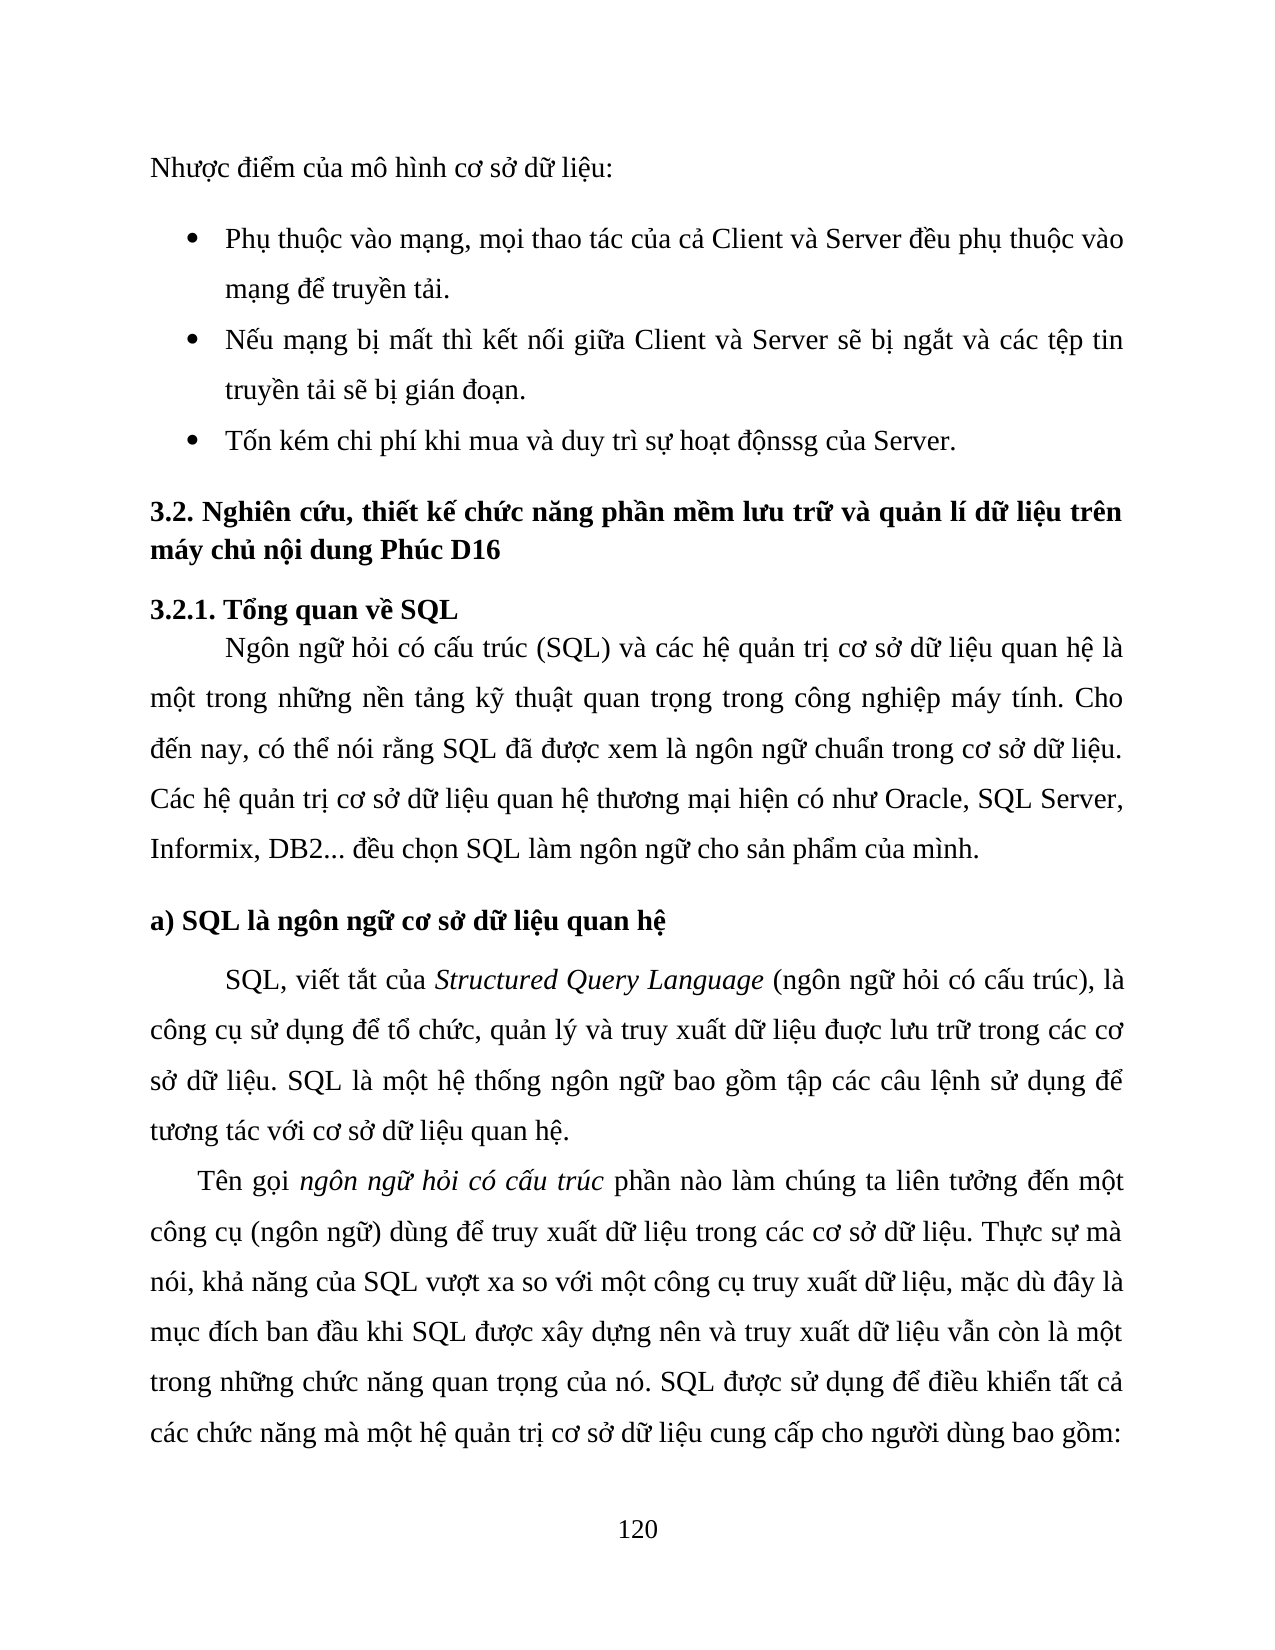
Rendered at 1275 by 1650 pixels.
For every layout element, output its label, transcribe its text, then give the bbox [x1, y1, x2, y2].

text Tên gọi ngôn ngữ hỏi có cấu trúc phần nào làm chúng ta liên tưởng đến một công cụ (ngôn ngữ) dùng để truy xuất dữ liệu trong các cơ sở dữ liệu. Thực sự mà nói, khả năng của SQL vượt xa so với một công cụ truy xuất dữ liệu, mặc dù đây là mục đích ban đầu khi SQL được xây dựng nên và truy xuất dữ liệu vẫn còn là một trong những chức năng quan trọng của nó. SQL được sử dụng để điều khiển tất cả các chức năng mà một hệ quản trị cơ sở dữ liệu cung cấp cho người dùng bao gồm: [150, 1163, 1125, 1448]
subtitle 3.2.1. Tổng quan về SQL [150, 592, 1125, 625]
text a) SQL là ngôn ngữ cơ sở dữ liệu quan hệ [150, 903, 1125, 936]
subtitle 3.2. Nghiên cứu, thiết kế chức năng phần mềm lưu trữ và quản lí dữ liệu trên máy chủ nội dung Phúc D16 [150, 494, 1125, 566]
list Phụ thuộc vào mạng, mọi thao tác của cả Client và Server đều phụ thuộc vào mạng để truyền tải. [187, 221, 1125, 305]
list Tốn kém chi phí khi mua và duy trì sự hoạt độnssg của Server. [187, 423, 1125, 456]
text SQL, viết tắt của Structured Query Language (ngôn ngữ hỏi có cấu trúc), là công cụ sử dụng để tổ chức, quản lý và truy xuất dữ liệu đuợc lưu trữ trong các cơ sở dữ liệu. SQL là một hệ thống ngôn ngữ bao gồm tập các câu lệnh sử dụng để tương tác với cơ sở dữ liệu quan hệ. [150, 962, 1125, 1147]
list Nếu mạng bị mất thì kết nối giữa Client và Server sẽ bị ngắt và các tệp tin truyền tải sẽ bị gián đoạn. [187, 322, 1125, 406]
text Nhược điểm của mô hình cơ sở dữ liệu: [150, 150, 1125, 183]
text Ngôn ngữ hỏi có cấu trúc (SQL) và các hệ quản trị cơ sở dữ liệu quan hệ là một trong những nền tảng kỹ thuật quan trọng trong công nghiệp máy tính. Cho đến nay, có thể nói rằng SQL đã được xem là ngôn ngữ chuẩn trong cơ sở dữ liệu. Các hệ quản trị cơ sở dữ liệu quan hệ thương mại hiện có như Oracle, SQL Server, Informix, DB2... đều chọn SQL làm ngôn ngữ cho sản phẩm của mình. [150, 630, 1125, 865]
